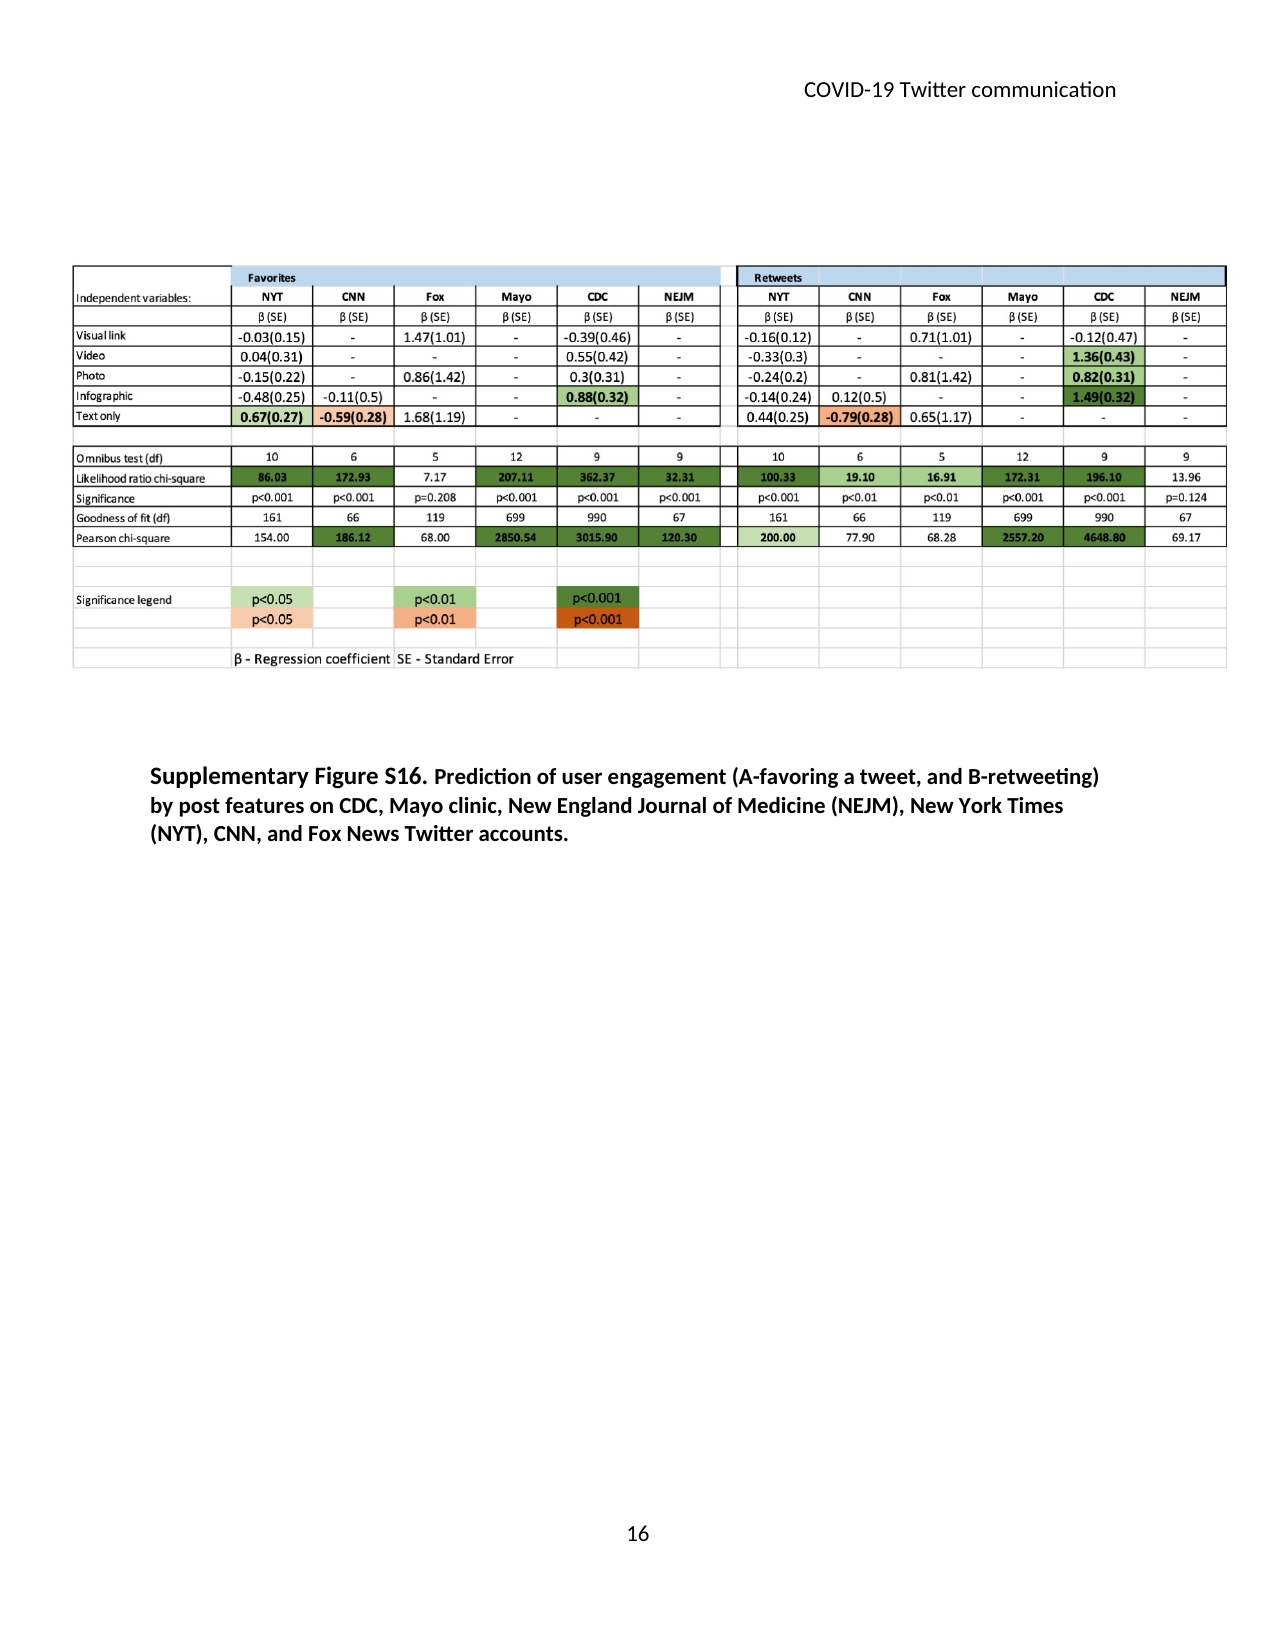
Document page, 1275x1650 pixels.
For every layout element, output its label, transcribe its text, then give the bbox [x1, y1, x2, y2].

picture [48, 128, 1251, 805]
text Supplementary Figure S16. Prediction of user engagement (A-favoring a tweet, and B-retweeting) by post features on CDC, Mayo clinic, New England Journal of Medicine (NEJM), New York Times (NYT), CNN, and Fox News Twitter accounts. [150, 760, 1125, 847]
